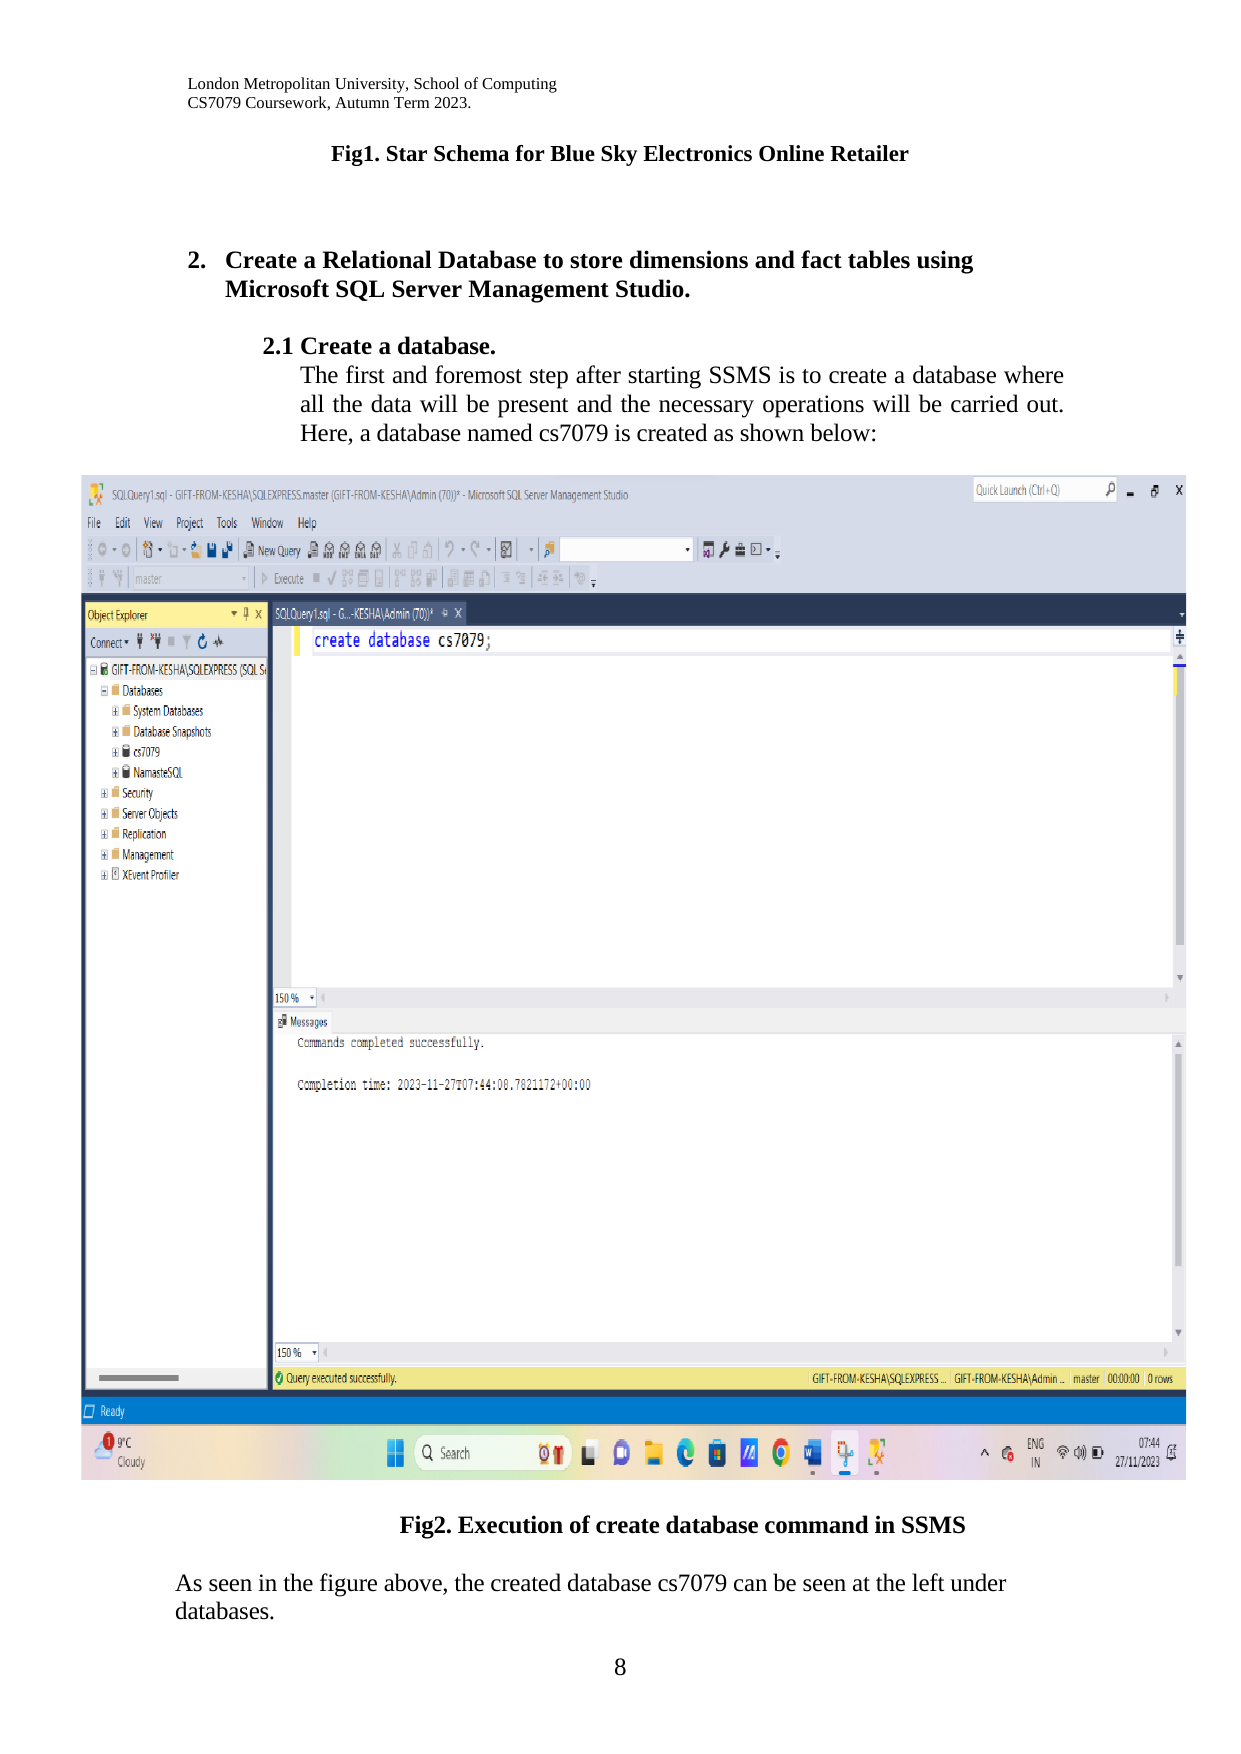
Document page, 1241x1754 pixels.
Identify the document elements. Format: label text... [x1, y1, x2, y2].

text Fig1. Star Schema for Blue Sky Electronics Online Retailer [175, 139, 1065, 166]
text Fig2. Execution of create database command in SSMS [300, 1510, 1065, 1539]
subtitle Create a Relational Database to store dimensions and fact tables using Microsoft SQL Server Management Studio. [187, 245, 974, 303]
text As seen in the figure above, the created database cs7079 can be seen at the left under databases. [175, 1568, 1065, 1625]
list Create a database. [262, 331, 1065, 360]
text The first and foremost step after starting SSMS is to create a database where all the data will be present and the necessary operations will be carried out. Here, a database named cs7079 is created as shown below: [300, 360, 1065, 446]
picture [80, 475, 1185, 1479]
